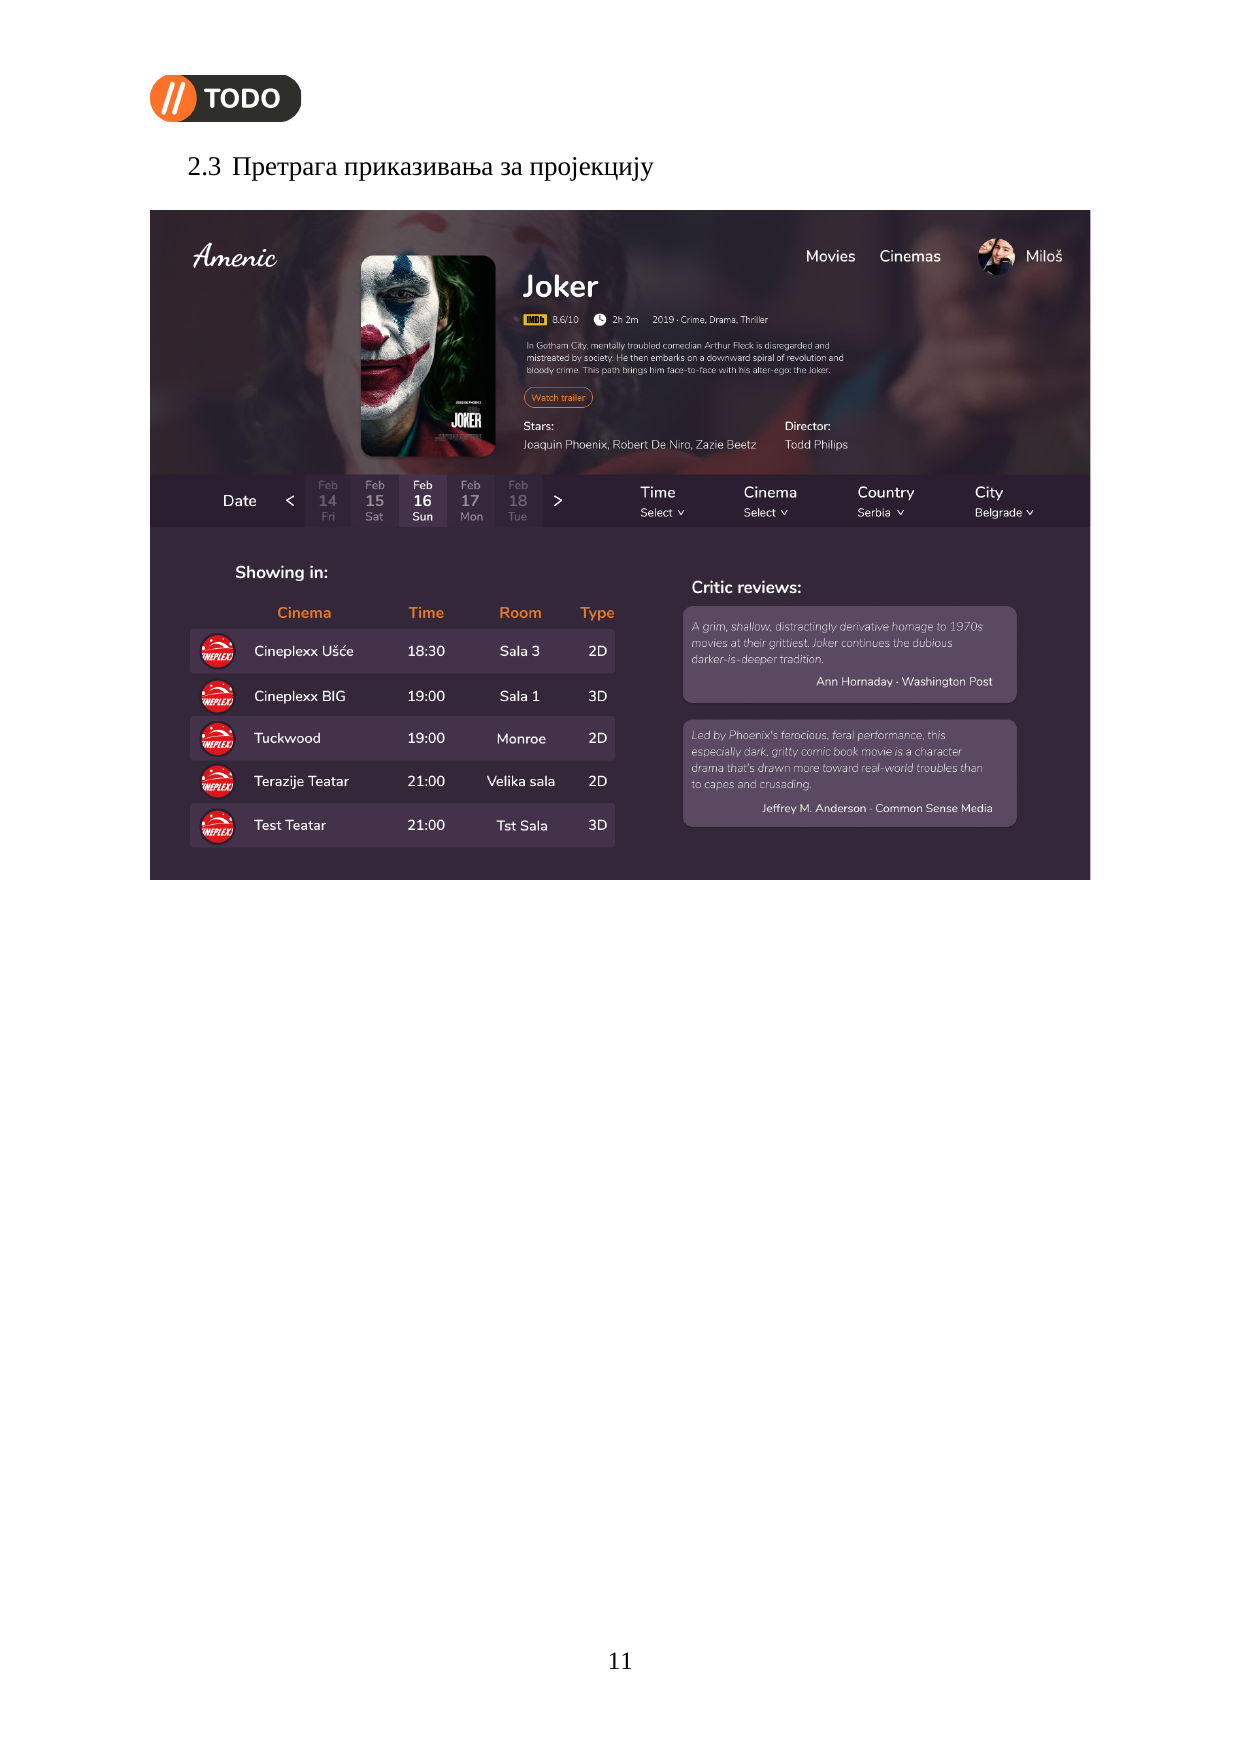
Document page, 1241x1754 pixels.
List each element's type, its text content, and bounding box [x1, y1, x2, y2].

picture [150, 210, 1091, 880]
picture [150, 75, 302, 122]
subtitle Претрага приказивања за пројекцију [187, 150, 1090, 181]
